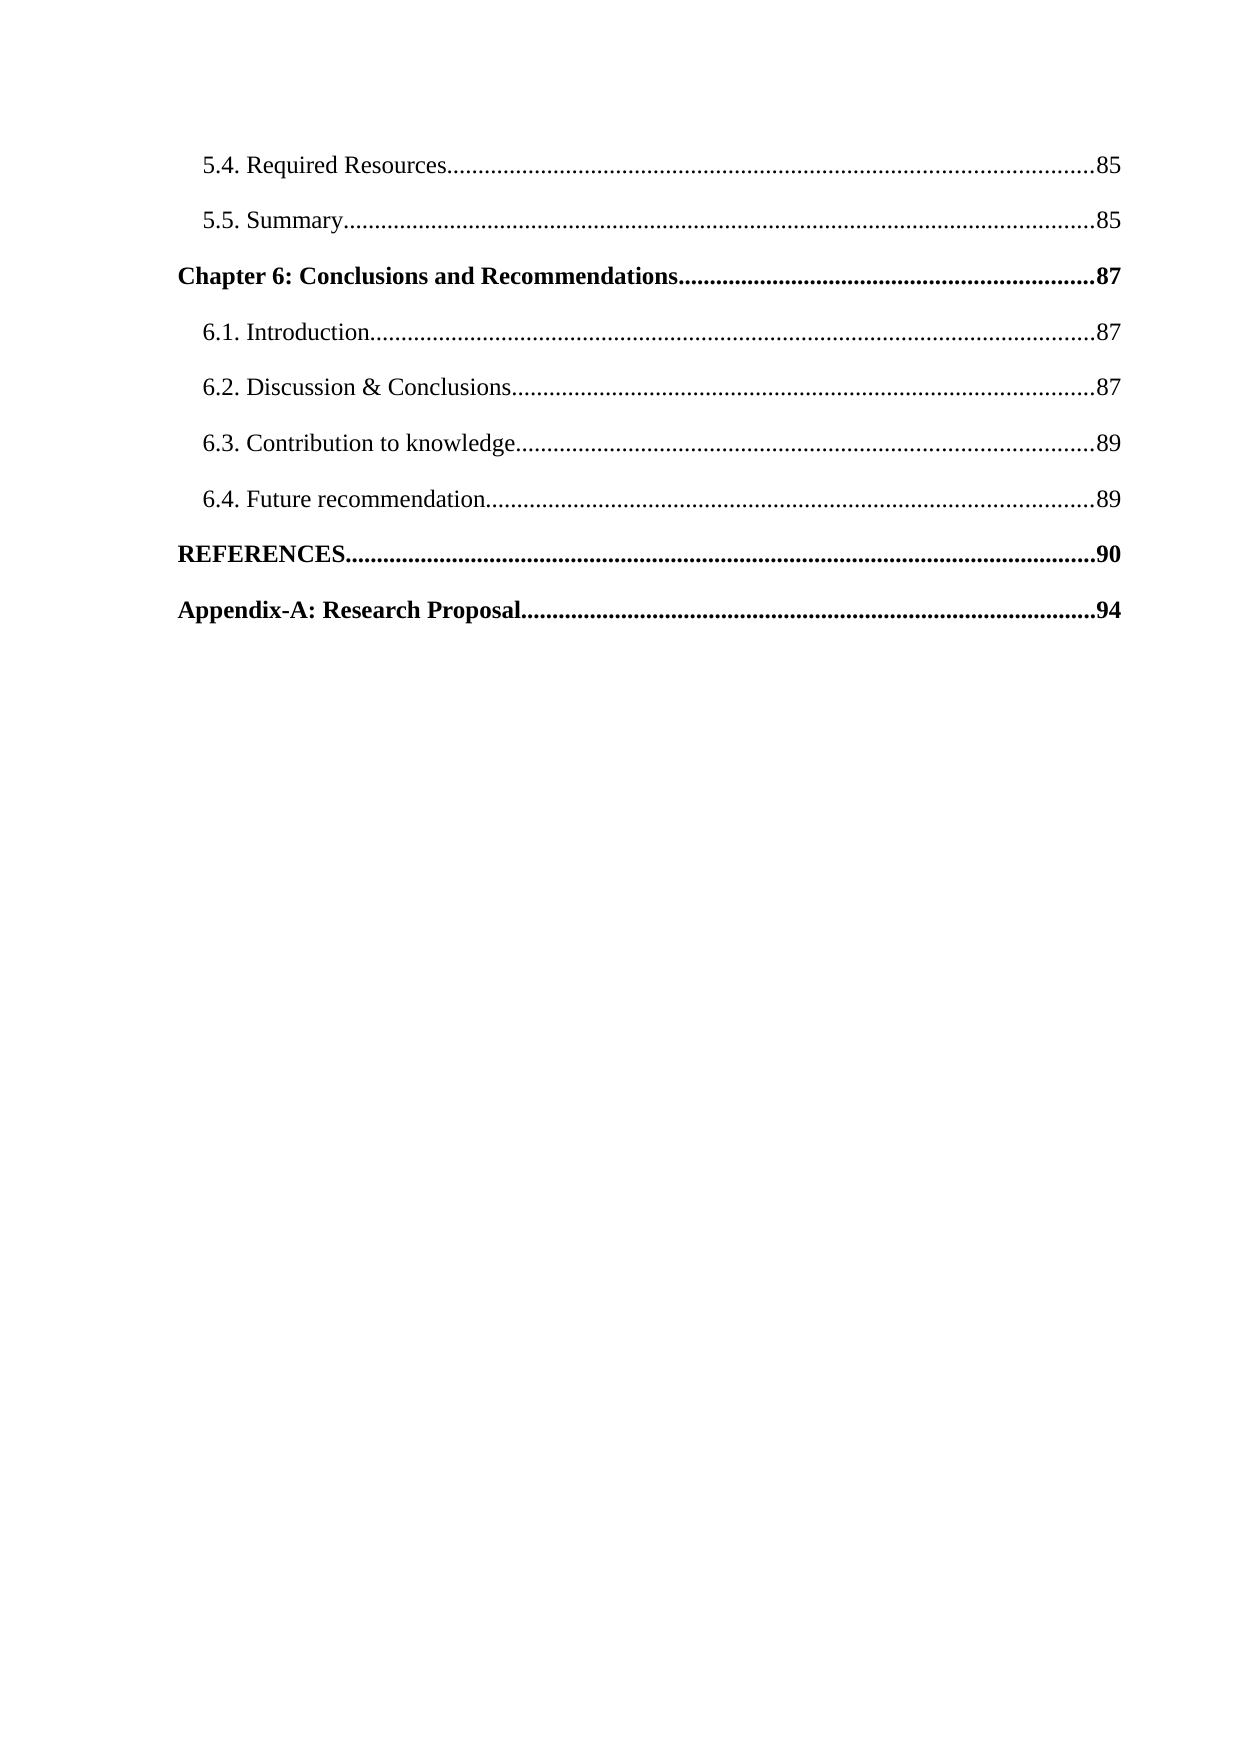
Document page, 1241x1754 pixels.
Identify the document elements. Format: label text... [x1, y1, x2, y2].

text Appendix-A: Research Proposal 94 [177, 595, 1122, 624]
text REFERENCES 90 [177, 539, 1122, 568]
text 6.2. Discussion & Conclusions 87 [202, 372, 1122, 401]
text 6.3. Contribution to knowledge 89 [202, 428, 1122, 457]
text 6.1. Introduction 87 [202, 317, 1122, 346]
text 6.4. Future recommendation 89 [202, 484, 1122, 512]
text 5.4. Required Resources 85 [202, 150, 1122, 179]
text 5.5. Summary 85 [202, 206, 1122, 234]
text Chapter 6: Conclusions and Recommendations 87 [177, 261, 1122, 290]
